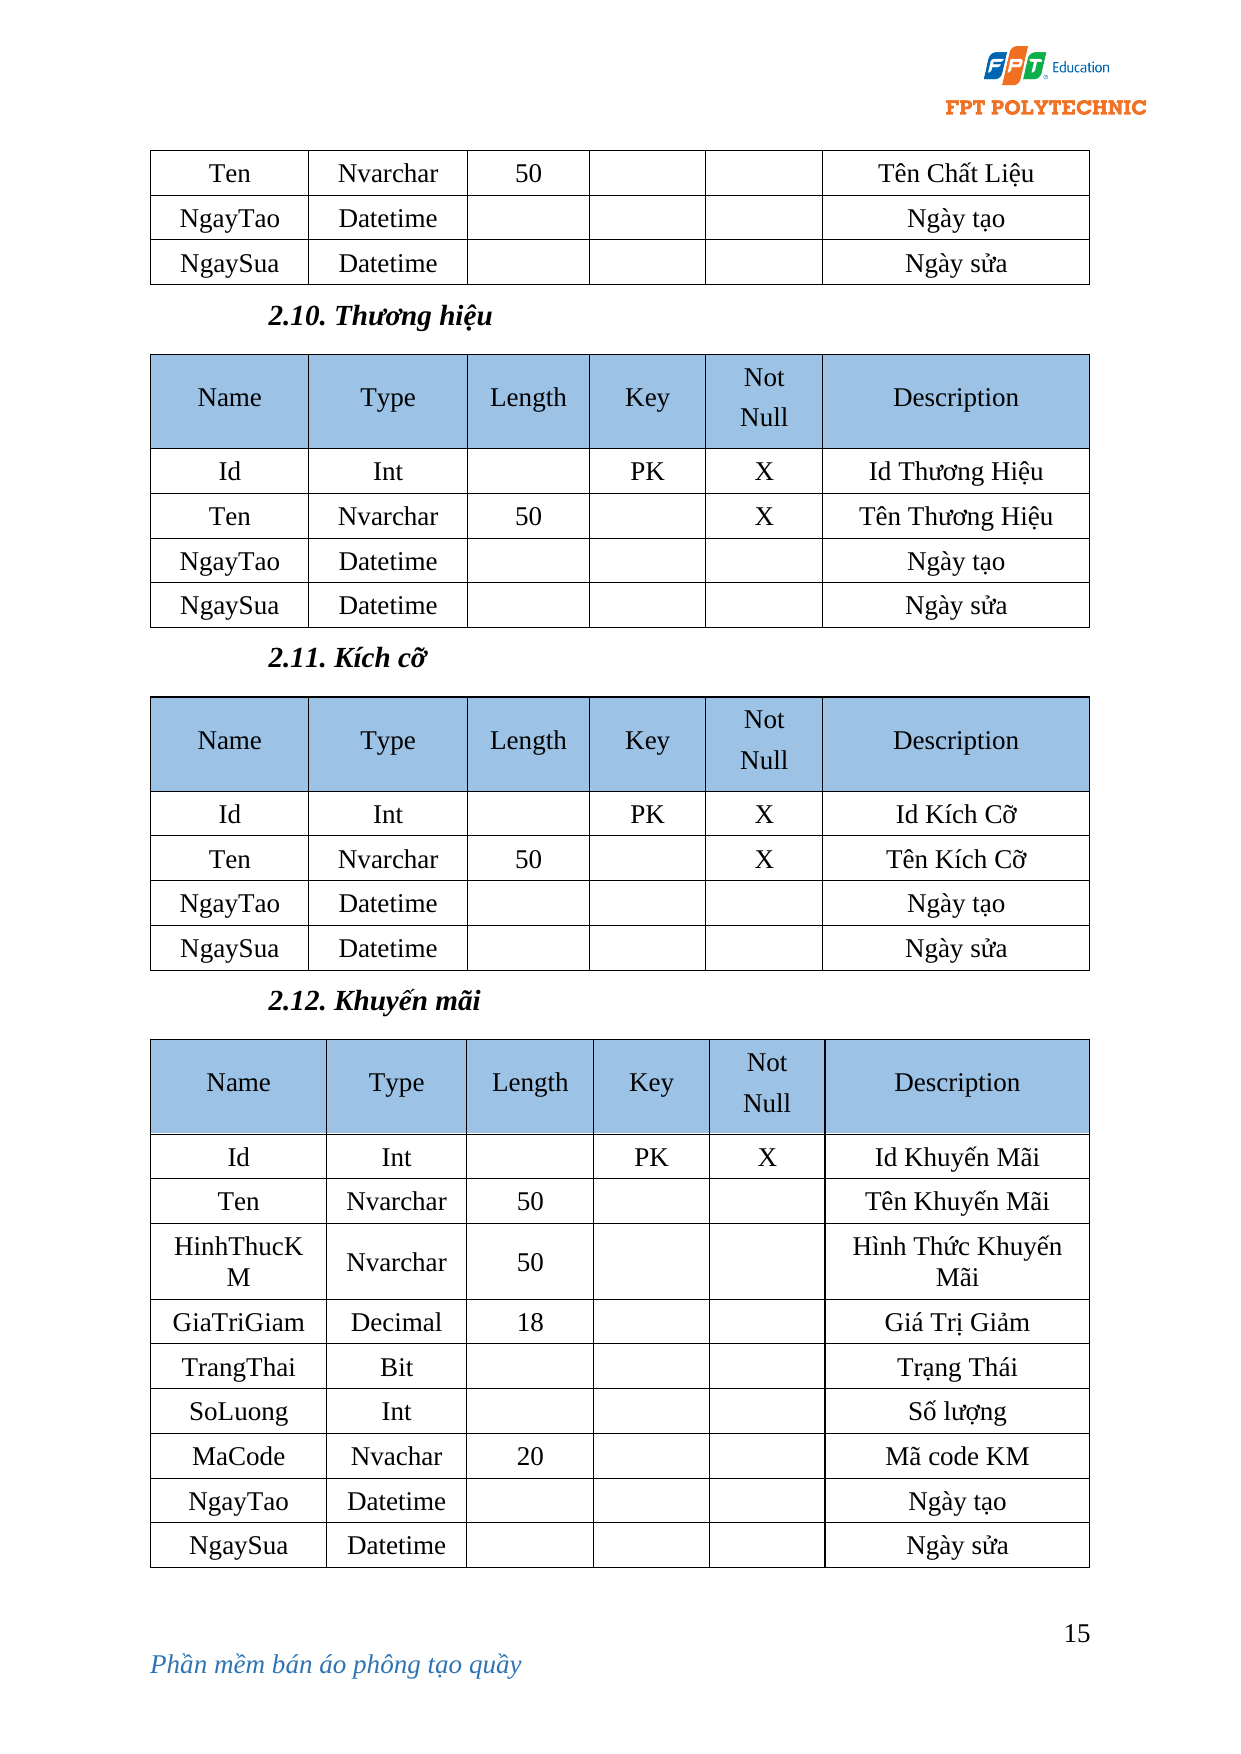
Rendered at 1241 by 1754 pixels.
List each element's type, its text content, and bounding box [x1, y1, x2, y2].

table_cell Ngày sửa [823, 583, 1089, 627]
table_cell Ngày tạo [823, 196, 1089, 239]
table_cell SoLuong [151, 1389, 326, 1433]
table_cell [467, 1135, 593, 1178]
table_cell [710, 1434, 824, 1477]
table_cell Id [151, 1135, 326, 1178]
table_cell [590, 583, 705, 627]
table_cell Id [151, 792, 308, 835]
table_cell Id [151, 449, 308, 493]
table_cell X [706, 449, 822, 493]
table_cell Ngày tạo [823, 539, 1089, 582]
table_cell Tên Kích Cỡ [823, 836, 1089, 880]
table_cell [467, 1344, 593, 1388]
table_cell [710, 1389, 824, 1433]
table_cell [468, 240, 589, 284]
table_cell [468, 449, 589, 493]
table_cell Nvarchar [309, 494, 467, 537]
table_cell Nvarchar [327, 1224, 466, 1299]
table_header Type [309, 355, 467, 448]
table_cell Id Thương Hiệu [823, 449, 1089, 493]
table_cell NgaySua [151, 926, 308, 969]
table_cell Id Khuyến Mãi [826, 1135, 1089, 1178]
table_header Not Null [706, 698, 822, 791]
table_cell Nvachar [327, 1434, 466, 1477]
table_cell Int [309, 449, 467, 493]
table_header Not Null [706, 355, 822, 448]
table_cell [710, 1179, 824, 1223]
table_cell Id Kích Cỡ [823, 792, 1089, 835]
table_cell [710, 1523, 824, 1567]
table_header Length [468, 698, 589, 791]
table_cell 50 [468, 151, 589, 195]
table_cell Datetime [309, 583, 467, 627]
table_cell Nvarchar [309, 836, 467, 880]
table_cell Trạng Thái [826, 1344, 1089, 1388]
table_cell Nvarchar [327, 1179, 466, 1223]
table_cell MaCode [151, 1434, 326, 1477]
table_cell [594, 1523, 709, 1567]
table_cell [590, 539, 705, 582]
table_cell NgayTao [151, 1479, 326, 1522]
table_header Name [151, 1040, 326, 1133]
table_cell Bit [327, 1344, 466, 1388]
table_cell [594, 1179, 709, 1223]
table_cell Decimal [327, 1300, 466, 1343]
table_cell [468, 583, 589, 627]
table_cell [468, 881, 589, 925]
table_cell X [706, 494, 822, 537]
table_cell Tên Khuyến Mãi [826, 1179, 1089, 1223]
table_cell [710, 1344, 824, 1388]
table_cell GiaTriGiam [151, 1300, 326, 1343]
table_cell Mã code KM [826, 1434, 1089, 1477]
table_cell Tên Chất Liệu [823, 151, 1089, 195]
table_cell [710, 1224, 824, 1299]
table_cell Datetime [309, 926, 467, 969]
table_header Key [590, 698, 705, 791]
table_cell [706, 539, 822, 582]
table_header Length [467, 1040, 593, 1133]
table_cell NgaySua [151, 583, 308, 627]
table_cell HinhThucKM [151, 1224, 326, 1299]
table_cell [468, 926, 589, 969]
table_cell Ngày tạo [826, 1479, 1089, 1522]
table_cell Ten [151, 836, 308, 880]
table_cell [468, 792, 589, 835]
table_cell NgayTao [151, 539, 308, 582]
table_cell Datetime [327, 1523, 466, 1567]
table_cell Ten [151, 494, 308, 537]
table_header Length [468, 355, 589, 448]
table_cell [468, 196, 589, 239]
table_header Name [151, 698, 308, 791]
table_cell [706, 881, 822, 925]
table_cell NgaySua [151, 1523, 326, 1567]
table_cell [590, 196, 705, 239]
table_cell [706, 151, 822, 195]
table_cell Ngày tạo [823, 881, 1089, 925]
table_cell Tên Thương Hiệu [823, 494, 1089, 537]
table_cell [706, 926, 822, 969]
subtitle 2.11. Kích cỡ [239, 640, 1002, 674]
table_cell [594, 1479, 709, 1522]
table_cell Ten [151, 1179, 326, 1223]
table_cell Datetime [327, 1479, 466, 1522]
table_cell Nvarchar [309, 151, 467, 195]
table_cell 50 [468, 494, 589, 537]
table_cell PK [594, 1135, 709, 1178]
table_cell NgaySua [151, 240, 308, 284]
table_cell TrangThai [151, 1344, 326, 1388]
table_cell PK [590, 449, 705, 493]
table_cell 50 [467, 1179, 593, 1223]
table_cell PK [590, 792, 705, 835]
table_cell [706, 196, 822, 239]
table_header Type [327, 1040, 466, 1133]
table_cell Datetime [309, 240, 467, 284]
table_cell [594, 1300, 709, 1343]
table_cell X [706, 836, 822, 880]
table_cell [468, 539, 589, 582]
table_cell [594, 1434, 709, 1477]
table_header Key [594, 1040, 709, 1133]
table_cell Int [327, 1135, 466, 1178]
table_cell [706, 240, 822, 284]
table_cell Datetime [309, 196, 467, 239]
table_cell [710, 1300, 824, 1343]
table_cell X [710, 1135, 824, 1178]
table_cell [590, 836, 705, 880]
table_header Type [309, 698, 467, 791]
table_cell Ten [151, 151, 308, 195]
table_cell 18 [467, 1300, 593, 1343]
table_cell [467, 1479, 593, 1522]
subtitle 2.10. Thương hiệu [239, 298, 1002, 331]
table_cell Hình Thức Khuyến Mãi [826, 1224, 1089, 1299]
picture [946, 46, 1147, 115]
table_cell Int [327, 1389, 466, 1433]
table_header Description [823, 355, 1089, 448]
table_cell [594, 1344, 709, 1388]
table_cell [590, 151, 705, 195]
table_cell [590, 881, 705, 925]
table_cell Số lượng [826, 1389, 1089, 1433]
table_header Not Null [710, 1040, 824, 1133]
subtitle 2.12. Khuyến mãi [239, 983, 1002, 1017]
table_cell Int [309, 792, 467, 835]
table_cell Giá Trị Giảm [826, 1300, 1089, 1343]
table_cell Datetime [309, 881, 467, 925]
table_cell [467, 1389, 593, 1433]
table_cell [467, 1523, 593, 1567]
table_cell NgayTao [151, 881, 308, 925]
table_cell [590, 494, 705, 537]
table_header Name [151, 355, 308, 448]
table_cell X [706, 792, 822, 835]
table_cell [594, 1224, 709, 1299]
table_cell Datetime [309, 539, 467, 582]
table_cell 50 [467, 1224, 593, 1299]
table_cell [590, 240, 705, 284]
table_cell Ngày sửa [826, 1523, 1089, 1567]
table_cell [706, 583, 822, 627]
table_header Description [826, 1040, 1089, 1133]
table_cell 50 [468, 836, 589, 880]
table_cell NgayTao [151, 196, 308, 239]
table_header Description [823, 698, 1089, 791]
table_cell [594, 1389, 709, 1433]
table_cell [710, 1479, 824, 1522]
table_cell Ngày sửa [823, 240, 1089, 284]
table_cell [590, 926, 705, 969]
table_cell 20 [467, 1434, 593, 1477]
table_header Key [590, 355, 705, 448]
table_cell Ngày sửa [823, 926, 1089, 969]
